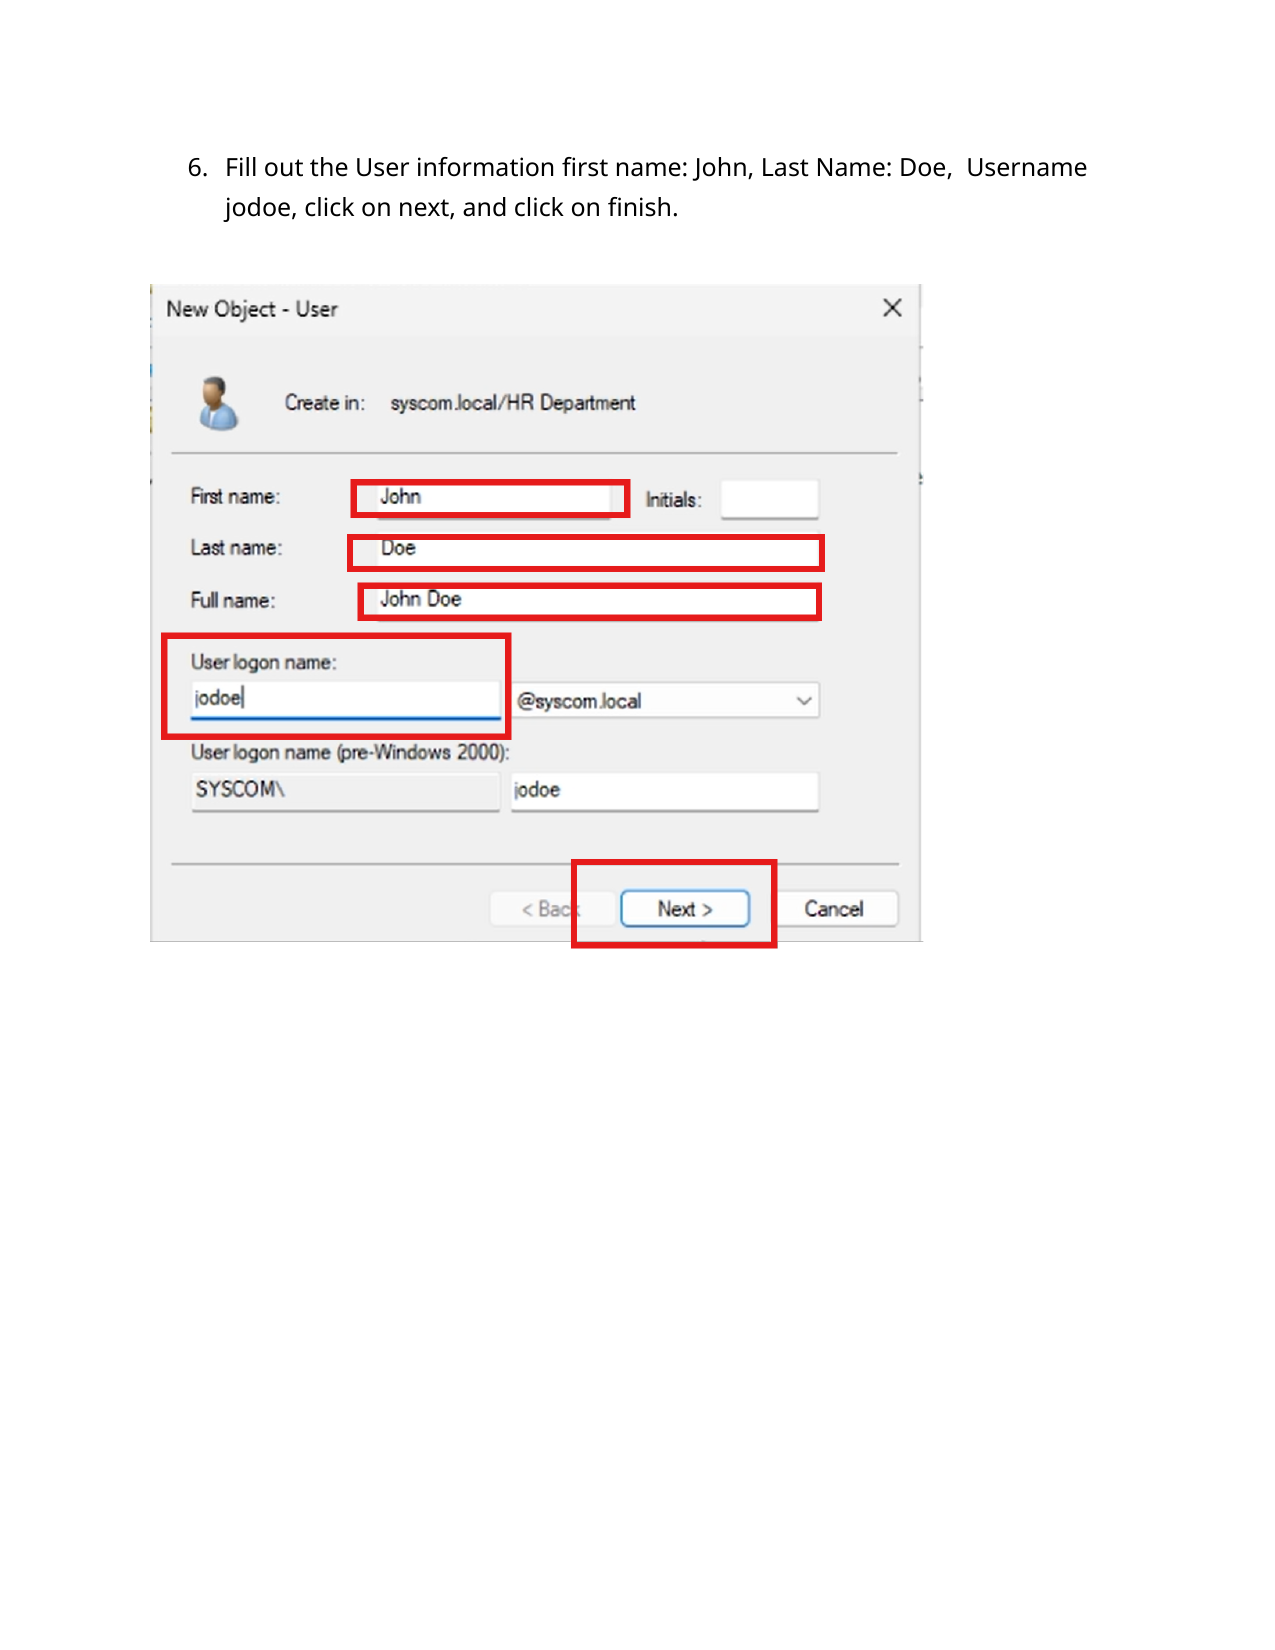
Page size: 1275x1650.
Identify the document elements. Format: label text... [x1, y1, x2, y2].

list Fill out the User information first name: John, Last Name: Doe, Username jodoe, click on next, and click on finish. [187, 150, 1125, 223]
picture [150, 284, 924, 949]
